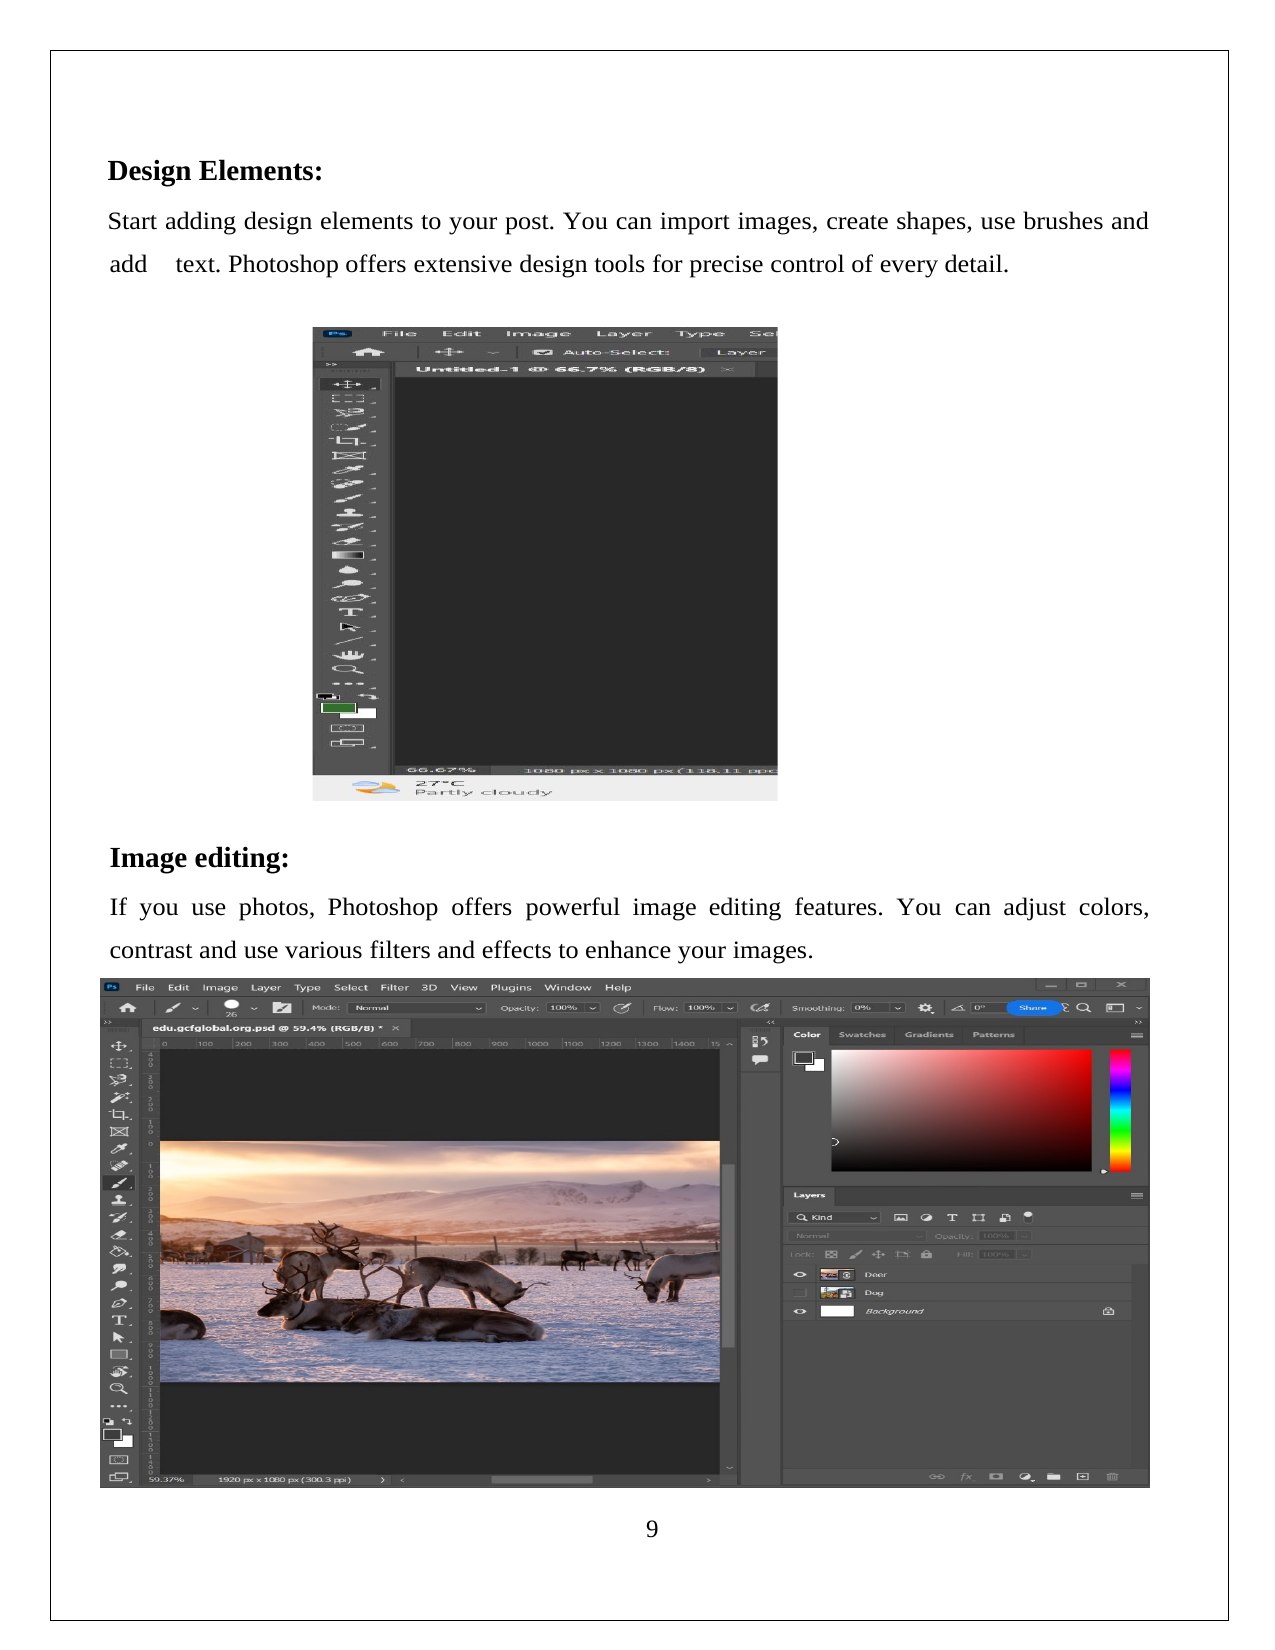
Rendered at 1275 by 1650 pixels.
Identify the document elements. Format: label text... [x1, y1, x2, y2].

text Start adding design elements to your post. You can import images, create shapes, use brushes and add text. Photoshop offers extensive design tools for precise control of every detail. [100, 206, 1150, 278]
subtitle Design Elements: [100, 153, 1150, 187]
text 9 [100, 1514, 1204, 1543]
picture [100, 978, 1150, 1488]
picture [312, 327, 778, 801]
text If you use photos, Photoshop offers powerful image editing features. You can adjust colors, contrast and use various filters and effects to enhance your images. [109, 892, 1150, 964]
